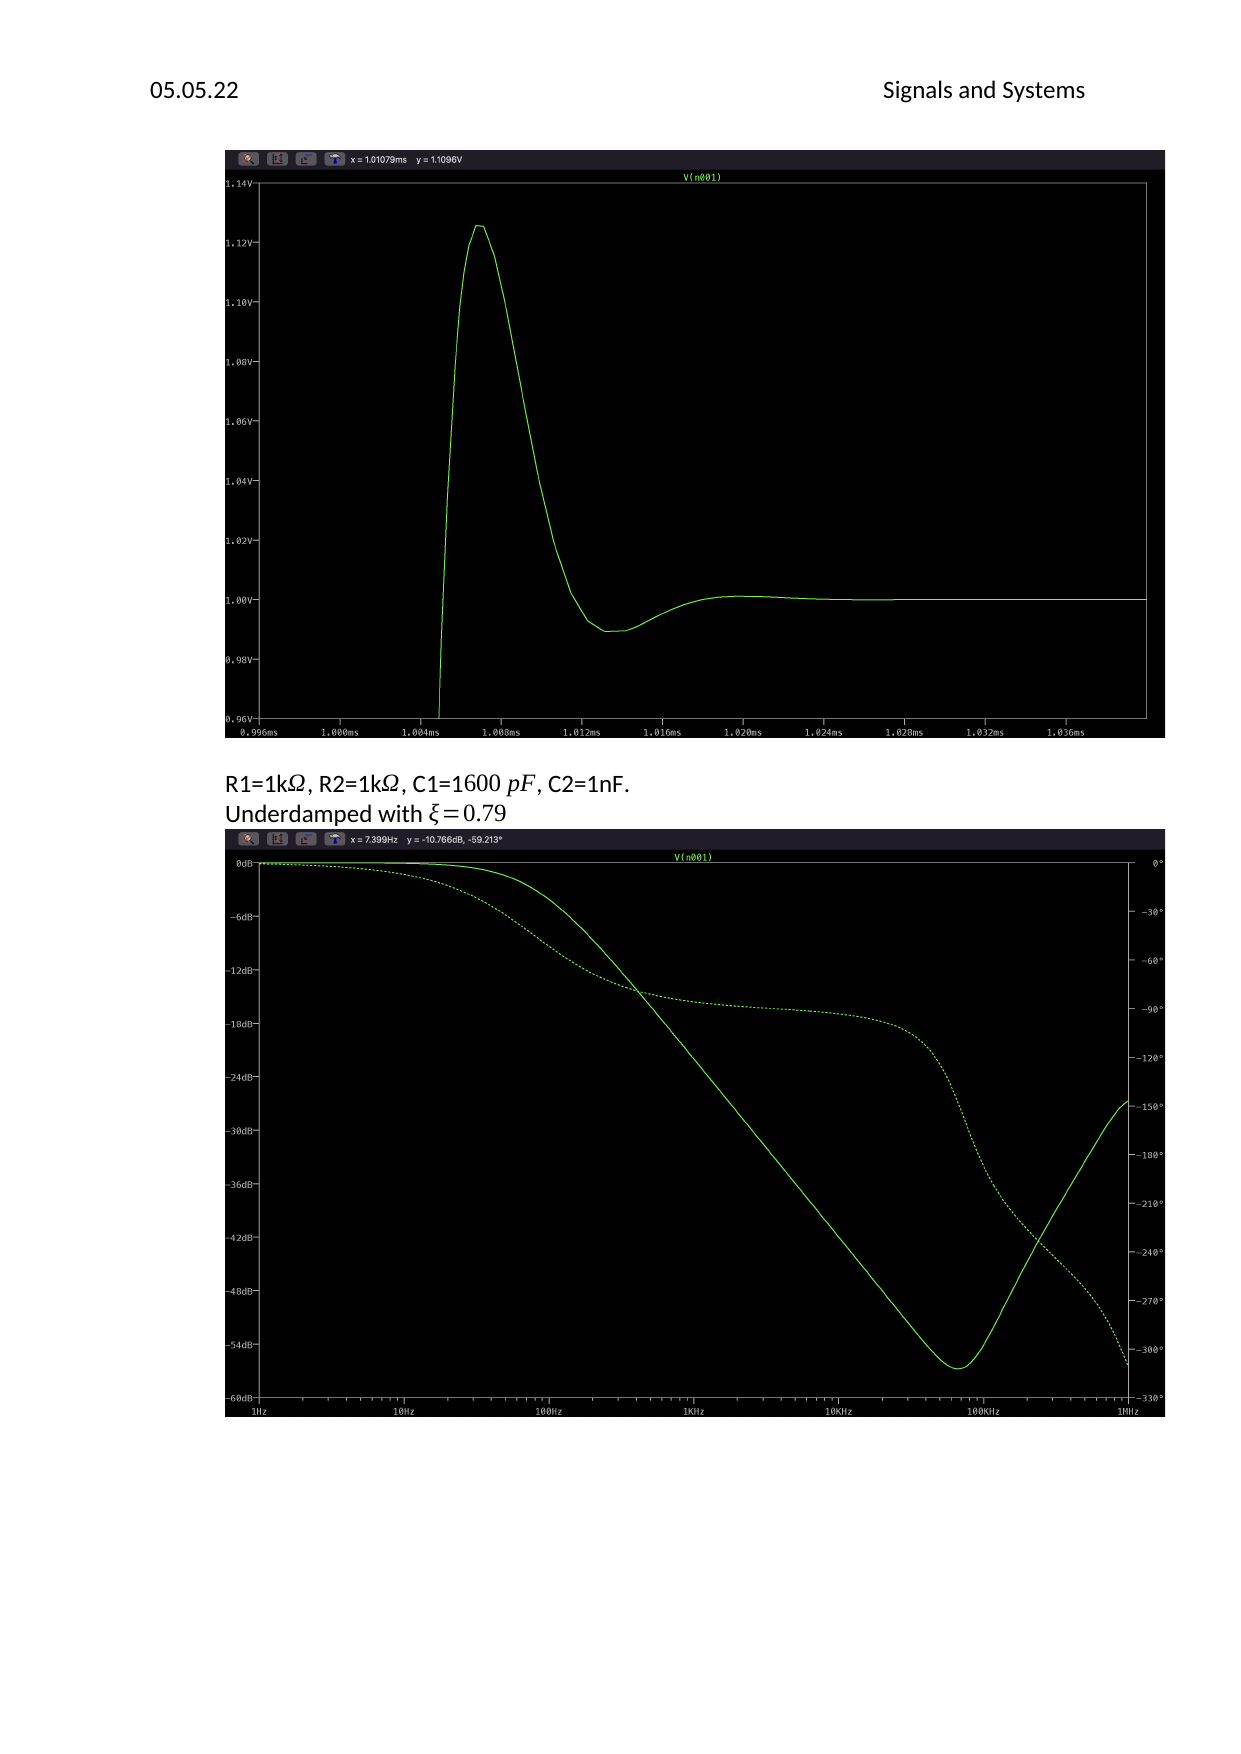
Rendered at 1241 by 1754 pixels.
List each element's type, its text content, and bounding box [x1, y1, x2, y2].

list Underdamped with [225, 799, 1090, 829]
picture [225, 829, 1166, 1417]
picture [225, 150, 1166, 738]
list R1=1k, R2=1k, C1=1, C2=1nF. [225, 768, 1090, 799]
